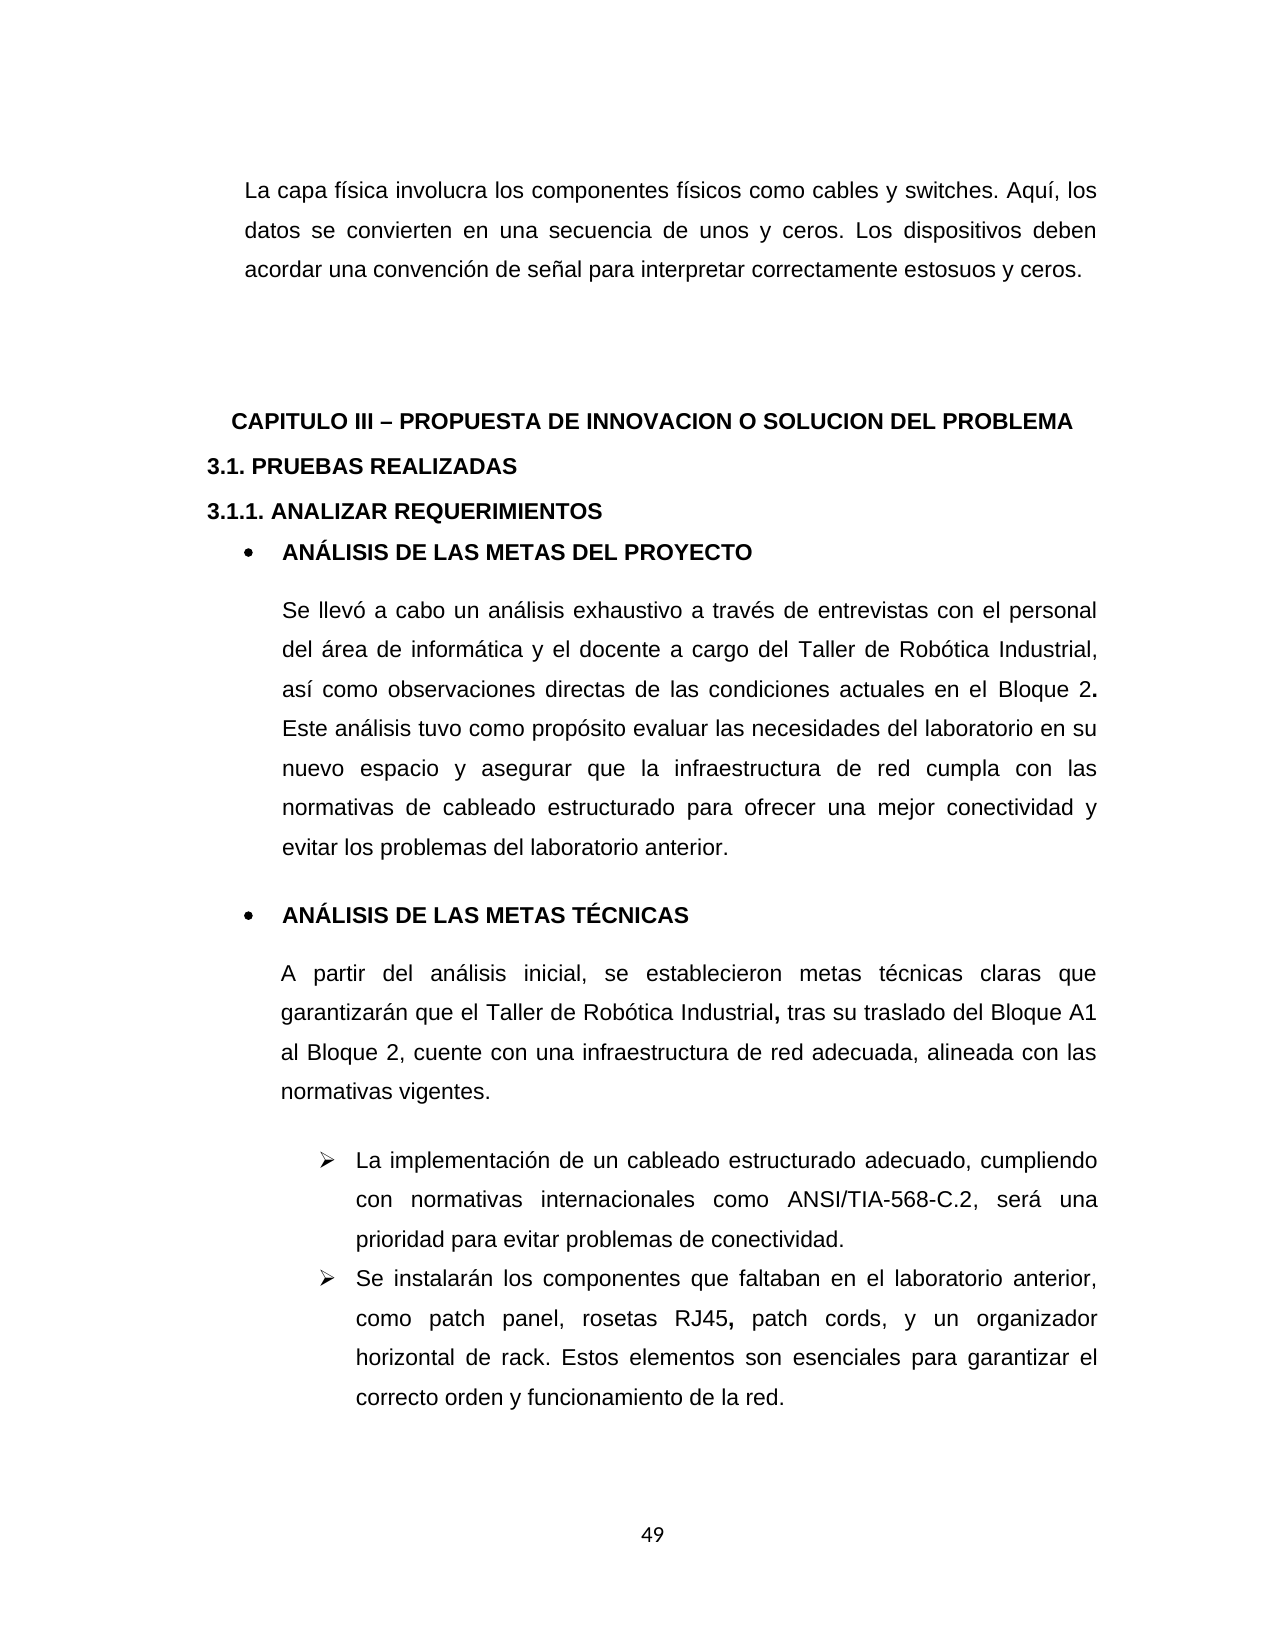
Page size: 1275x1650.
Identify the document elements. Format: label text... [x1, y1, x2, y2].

list ANÁLISIS DE LAS METAS TÉCNICAS [244, 902, 1098, 928]
list Se instalarán los componentes que faltaban en el laboratorio anterior, como patch panel, rosetas RJ45, patch cords, y un organizador horizontal de rack. Estos elementos son esenciales para garantizar el correcto orden y funcionamiento de la red. [318, 1265, 1098, 1410]
list La implementación de un cableado estructurado adecuado, cumpliendo con normativas internacionales como ANSI/TIA-568-C.2, será una prioridad para evitar problemas de conectividad. [318, 1147, 1098, 1252]
subtitle 3.1. PRUEBAS REALIZADAS [207, 453, 1098, 479]
list ANÁLISIS DE LAS METAS DEL PROYECTO [244, 539, 1098, 565]
list La capa física involucra los componentes físicos como cables y switches. Aquí, los datos se convierten en una secuencia de unos y ceros. Los dispositivos deben acordar una convención de señal para interpretar correctamente estosuos y ceros. [244, 177, 1098, 282]
text Se llevó a cabo un análisis exhaustivo a través de entrevistas con el personal del área de informática y el docente a cargo del Taller de Robótica Industrial, así como observaciones directas de las condiciones actuales en el Bloque 2. Este análisis tuvo como propósito evaluar las necesidades del laboratorio en su nuevo espacio y asegurar que la infraestructura de red cumpla con las normativas de cableado estructurado para ofrecer una mejor conectividad y evitar los problemas del laboratorio anterior. [282, 597, 1098, 860]
subtitle CAPITULO III – PROPUESTA DE INNOVACION O SOLUCION DEL PROBLEMA [207, 408, 1098, 434]
text A partir del análisis inicial, se establecieron metas técnicas claras que garantizarán que el Taller de Robótica Industrial, tras su traslado del Bloque A1 al Bloque 2, cuente con una infraestructura de red adecuada, alineada con las normativas vigentes. [281, 960, 1098, 1104]
subtitle 3.1.1. ANALIZAR REQUERIMIENTOS [207, 498, 1098, 524]
